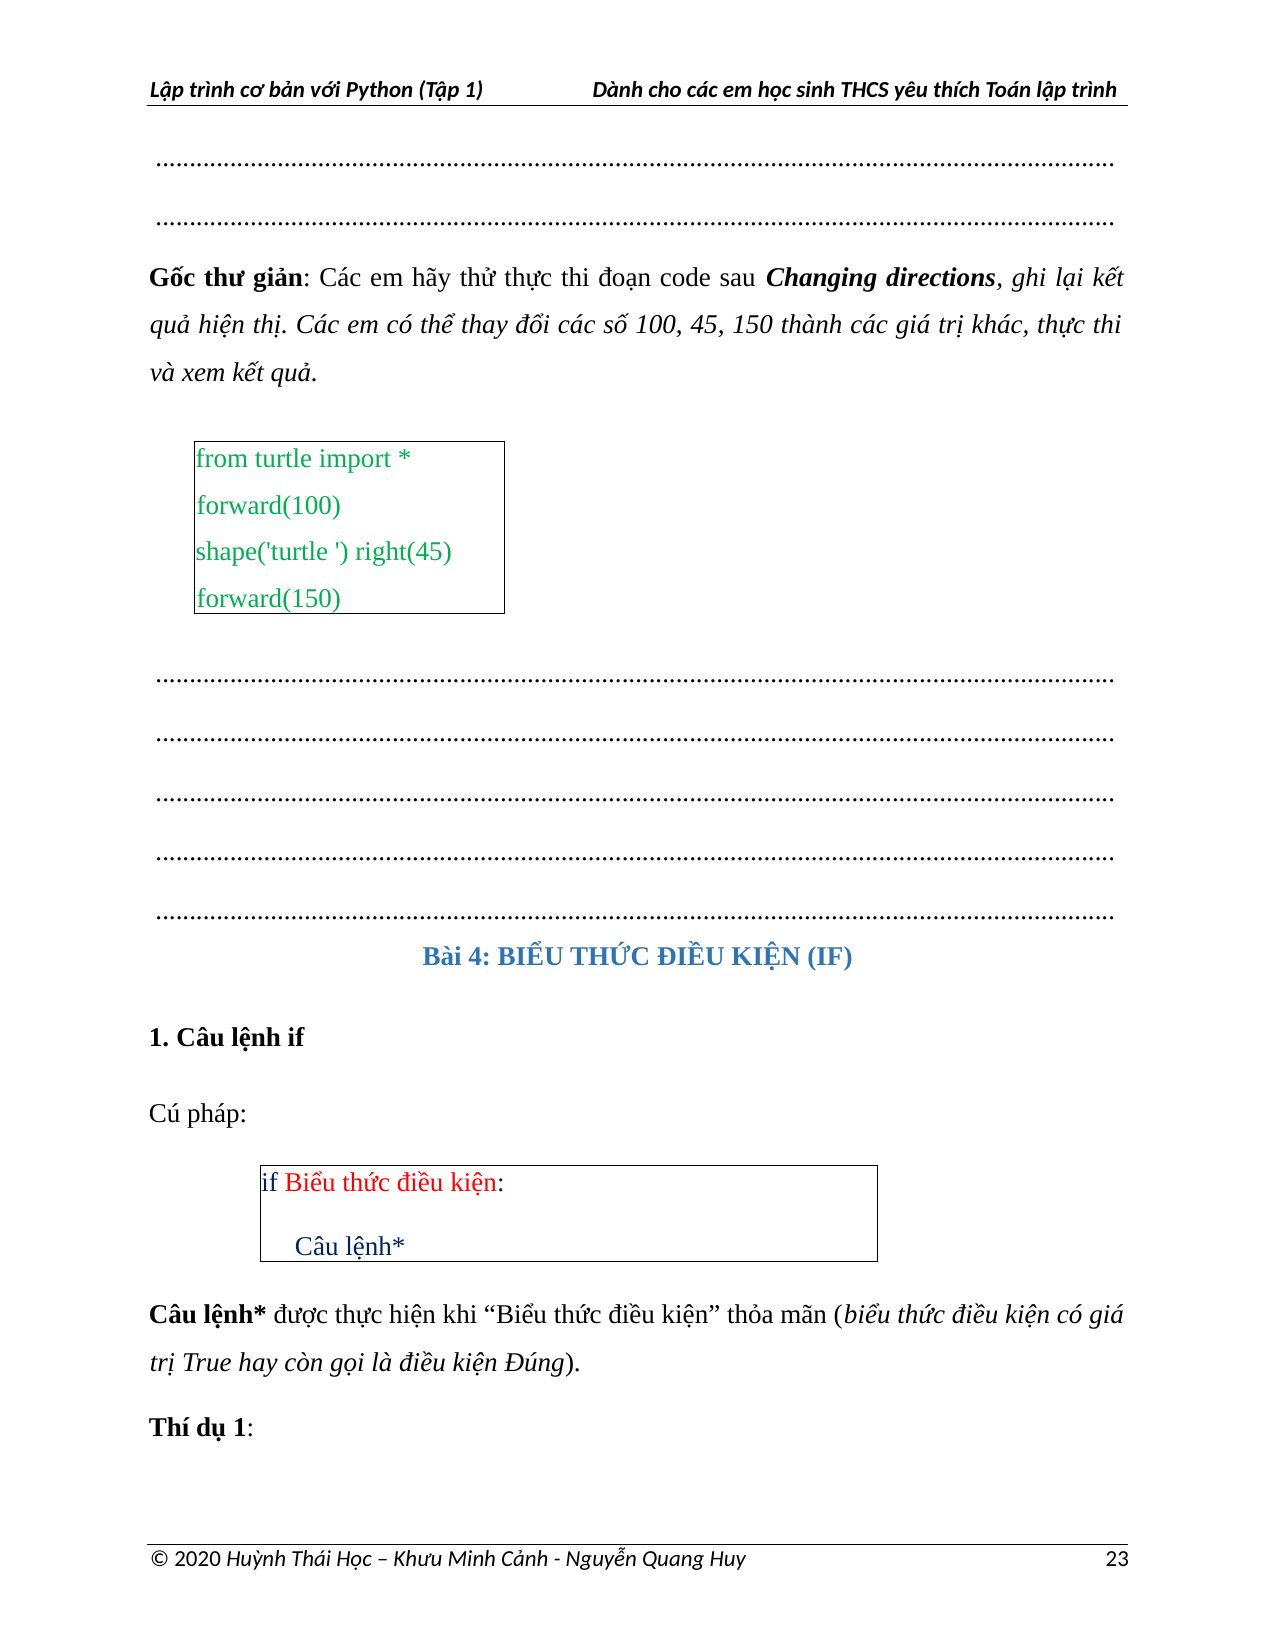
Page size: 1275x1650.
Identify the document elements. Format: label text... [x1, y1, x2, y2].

subtitle 1. Câu lệnh if [148, 1021, 678, 1052]
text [148, 141, 1206, 172]
text if Biểu thức điều kiện: [261, 1166, 877, 1197]
text .............................................................................................................................................. [148, 657, 1206, 688]
text Gốc thư giản: Các em hãy thử thực thi đoạn code sau Changing directions, ghi lại kết quả hiện thị. Các em có thể thay đổi các số 100, 45, 150 thành các giá trị khác, thực thi và xem kết quả. [148, 261, 1127, 387]
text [148, 200, 1206, 231]
text Câu lệnh* được thực hiện khi “Biểu thức điều kiện” thỏa mãn (biểu thức điều kiện có giá trị True hay còn gọi là điều kiện Đúng). [148, 1298, 1127, 1378]
text .............................................................................................................................................. [148, 776, 1206, 807]
text Câu lệnh* [261, 1229, 877, 1261]
subtitle Bài 4: BIỂU THỨC ĐIỀU KIỆN (IF) [150, 941, 1125, 972]
text Cú pháp: [148, 1097, 1206, 1128]
text Thí dụ 1: [148, 1411, 678, 1442]
text .............................................................................................................................................. [148, 894, 1206, 925]
text .............................................................................................................................................. [148, 716, 1206, 748]
text .............................................................................................................................................. [148, 835, 1206, 866]
text shape('turtle ') right(45) forward(150) [195, 534, 504, 613]
text from turtle import * forward(100) [195, 442, 504, 520]
